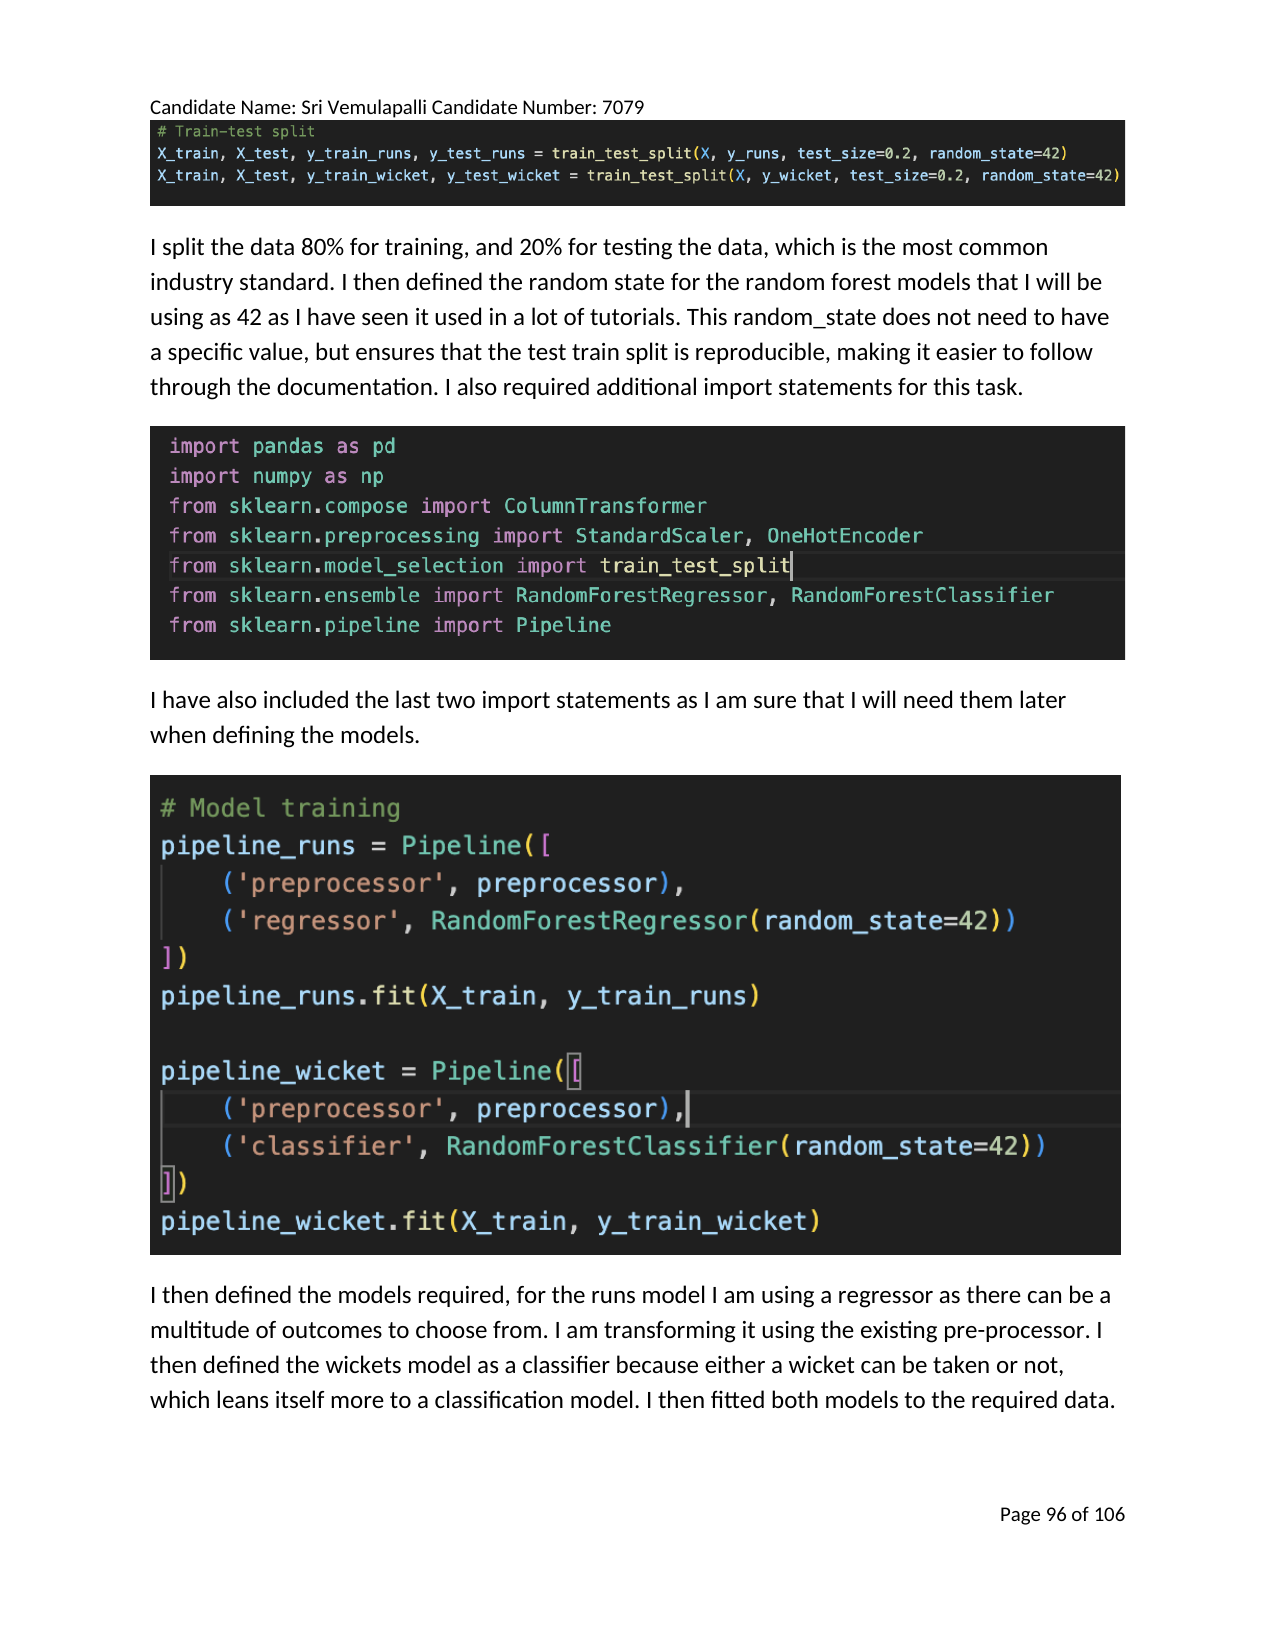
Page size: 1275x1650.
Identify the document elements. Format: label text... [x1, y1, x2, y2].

text I split the data 80% for training, and 20% for testing the data, which is the most common industry standard. I then defined the random state for the random forest models that I will be using as 42 as I have seen it used in a lot of tutorials. This random_state does not need to have a specific value, but ensures that the test train split is reproducible, making it easier to follow through the documentation. I also required additional import statements for this task. [150, 231, 1125, 401]
text I have also included the last two import statements as I am sure that I will need them later when defining the models. [150, 684, 1125, 750]
text I then defined the models required, for the runs model I am using a regressor as there can be a multitude of outcomes to choose from. I am transforming it using the existing pre-processor. I then defined the wickets model as a classifier because either a wicket can be taken or not, which leans itself more to a classification model. I then fitted both models to the required data. [150, 1279, 1125, 1414]
picture [150, 120, 1125, 206]
picture [150, 775, 1121, 1255]
picture [150, 426, 1125, 660]
